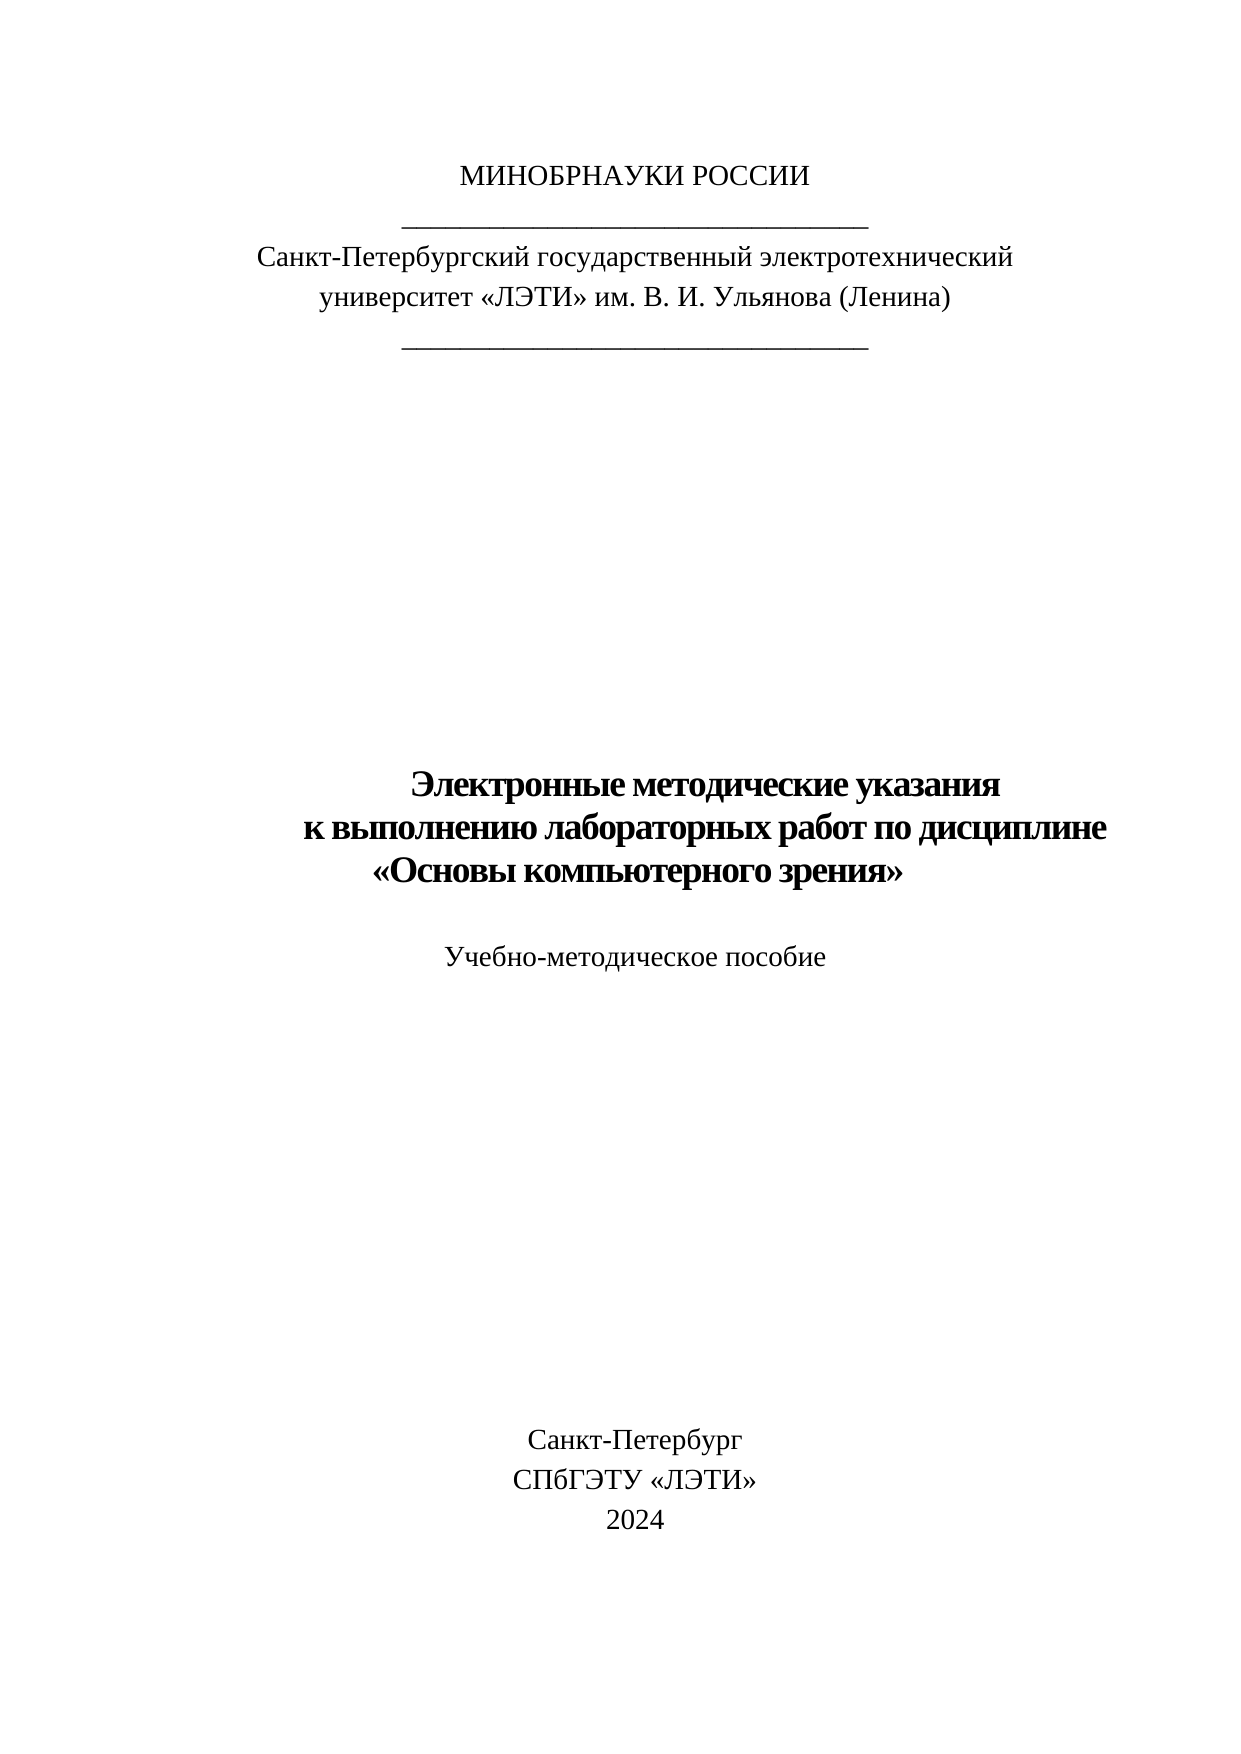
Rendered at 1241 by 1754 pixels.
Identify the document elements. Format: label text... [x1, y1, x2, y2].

text 2024 [118, 1502, 1152, 1536]
text Электронные методические указания [174, 761, 1181, 804]
text Санкт-Петербургский государственный электротехнический [118, 239, 1152, 272]
text «Основы компьютерного зрения» [118, 848, 1152, 891]
text к выполнению лабораторных работ по дисциплине [174, 804, 1181, 848]
text ________________________________ [118, 319, 1152, 353]
text минобрнауки россии [118, 158, 1152, 192]
text ________________________________ [118, 198, 1152, 232]
text университет «ЛЭТИ» им. В. И. Ульянова (Ленина) [118, 279, 1152, 312]
text Санкт-Петербург [118, 1422, 1152, 1456]
text Учебно-методическое пособие [118, 939, 1152, 973]
text СПбГЭТУ «ЛЭТИ» [118, 1462, 1152, 1496]
